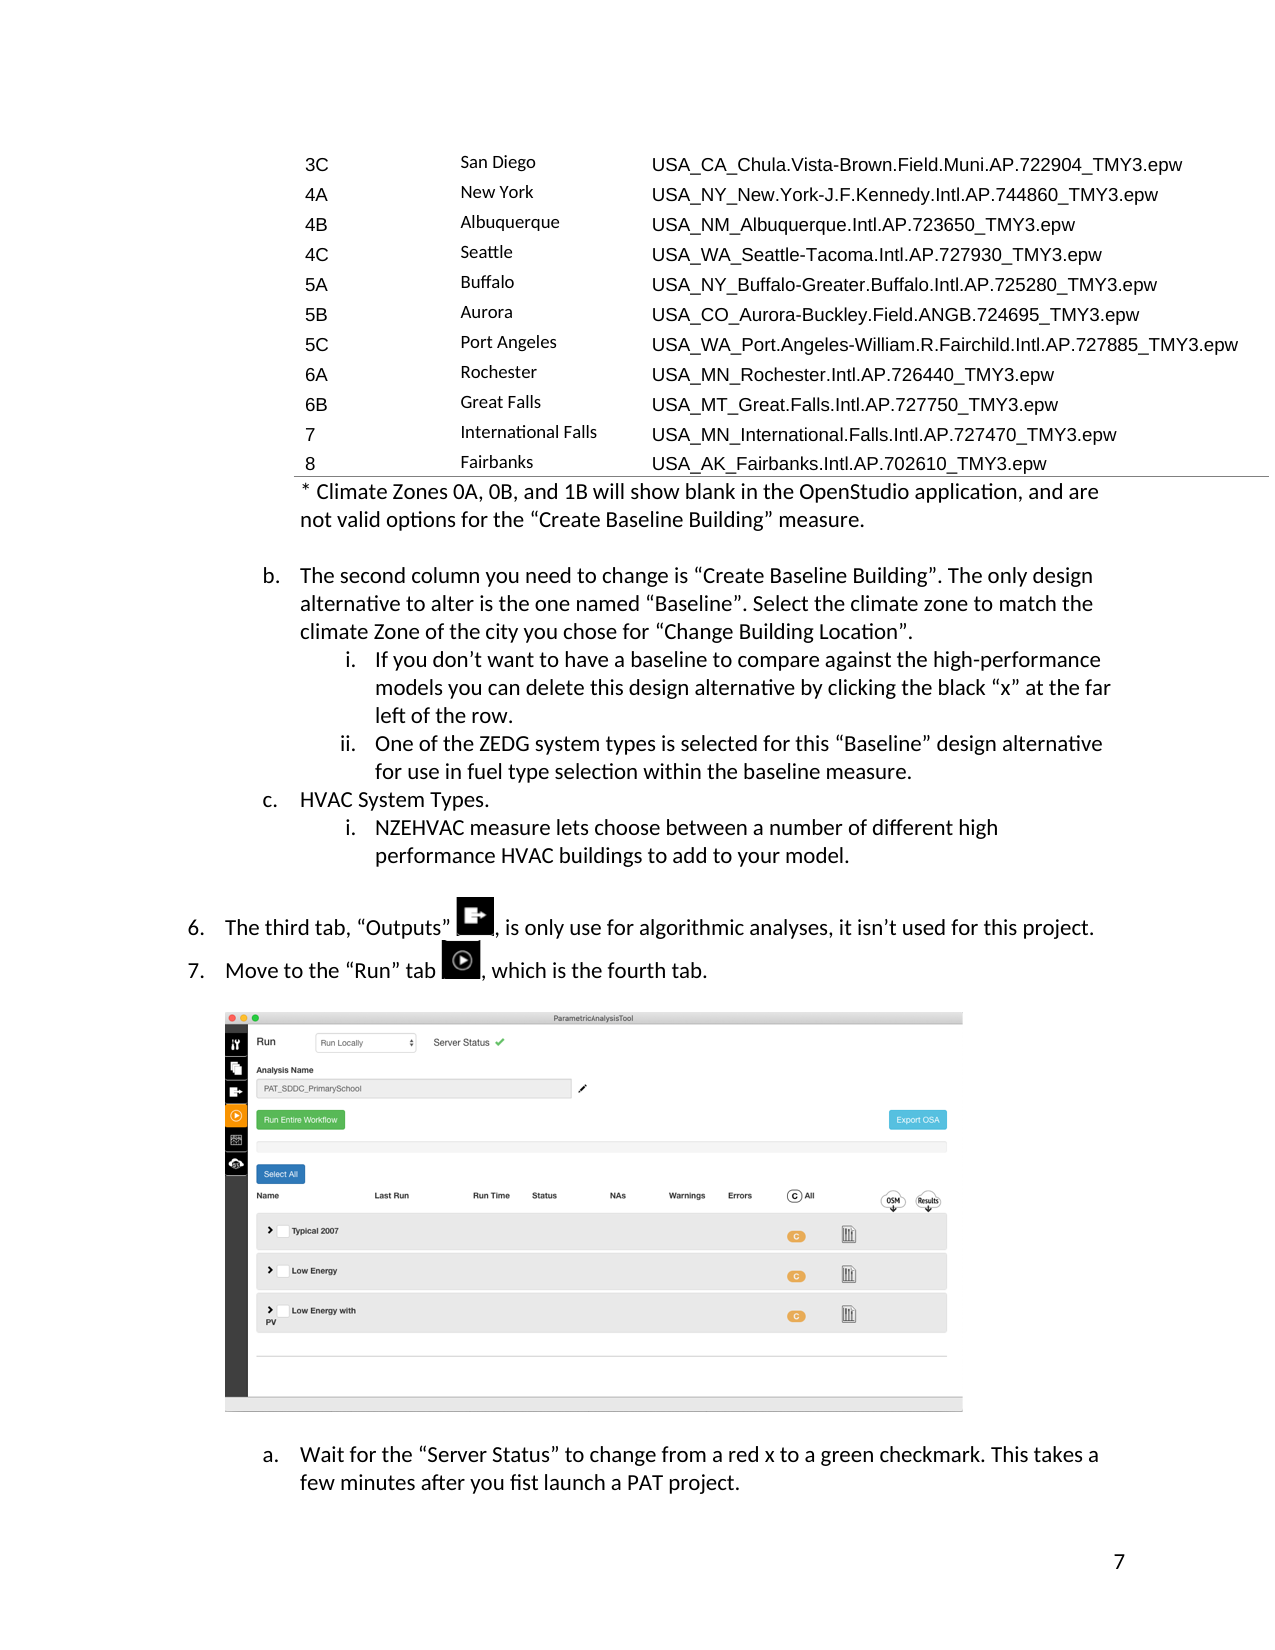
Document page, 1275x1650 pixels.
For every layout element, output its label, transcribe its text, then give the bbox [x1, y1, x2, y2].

picture [441, 940, 481, 979]
list NZEHVAC measure lets choose between a number of different high performance HVAC buildings to add to your model. [356, 813, 1125, 869]
table_cell USA_MN_International.Falls.Intl.AP.727470_TMY3.epw [640, 420, 1268, 450]
table_cell Albuquerque [449, 210, 640, 240]
table_cell USA_NY_Buffalo-Greater.Buffalo.Intl.AP.725280_TMY3.epw [640, 270, 1268, 300]
table_cell 4C [294, 240, 449, 270]
table_cell International Falls [449, 420, 640, 450]
table_cell 5A [294, 270, 449, 300]
table_cell Buffalo [449, 270, 640, 300]
table_cell 7 [294, 420, 449, 450]
list Wait for the “Server Status” to change from a red x to a green checkmark. This takes a few minutes after you fist launch a PAT project. [262, 1440, 1125, 1496]
list HVAC System Types. [262, 786, 1125, 813]
table_cell 6A [294, 360, 449, 390]
table_cell 5C [294, 330, 449, 360]
table_cell USA_MT_Great.Falls.Intl.AP.727750_TMY3.epw [640, 390, 1268, 420]
table_cell Rochester [449, 360, 640, 390]
picture [456, 897, 494, 936]
list One of the ZEDG system types is selected for this “Baseline” design alternative for use in fuel type selection within the baseline measure. [356, 729, 1125, 786]
table_cell 4A [294, 180, 449, 210]
table_cell USA_AK_Fairbanks.Intl.AP.702610_TMY3.epw [640, 450, 1268, 476]
list * Climate Zones 0A, 0B, and 1B will show blank in the OpenStudio application, and are not valid options for the “Create Baseline Building” measure. [300, 477, 1125, 561]
list The third tab, “Outputs” , is only use for algorithmic analyses, it isn’t used for this project. [187, 898, 1125, 941]
table_cell Great Falls [449, 390, 640, 420]
table_cell 8 [294, 450, 449, 476]
table_cell USA_WA_Seattle-Tacoma.Intl.AP.727930_TMY3.epw [640, 240, 1268, 270]
list The second column you need to change is “Create Baseline Building”. The only design alternative to alter is the one named “Baseline”. Select the climate zone to match the climate Zone of the city you chose for “Change Building Location”. [262, 561, 1125, 645]
table_cell Aurora [449, 300, 640, 330]
table_cell 5B [294, 300, 449, 330]
table_cell San Diego [449, 150, 640, 180]
table_cell 3C [294, 150, 449, 180]
table_cell USA_WA_Port.Angeles-William.R.Fairchild.Intl.AP.727885_TMY3.epw [640, 330, 1268, 360]
table_cell 6B [294, 390, 449, 420]
table_cell USA_CO_Aurora-Buckley.Field.ANGB.724695_TMY3.epw [640, 300, 1268, 330]
table_cell USA_MN_Rochester.Intl.AP.726440_TMY3.epw [640, 360, 1268, 390]
picture [225, 1012, 963, 1412]
table_cell 4B [294, 210, 449, 240]
table_cell USA_NY_New.York-J.F.Kennedy.Intl.AP.744860_TMY3.epw [640, 180, 1268, 210]
table_cell USA_NM_Albuquerque.Intl.AP.723650_TMY3.epw [640, 210, 1268, 240]
list If you don’t want to have a baseline to compare against the high-performance models you can delete this design alternative by clicking the black “x” at the far left of the row. [356, 645, 1125, 729]
table_cell New York [449, 180, 640, 210]
table_cell USA_CA_Chula.Vista-Brown.Field.Muni.AP.722904_TMY3.epw [640, 150, 1268, 180]
table_cell Port Angeles [449, 330, 640, 360]
table_cell Seattle [449, 240, 640, 270]
table_cell Fairbanks [449, 450, 640, 476]
